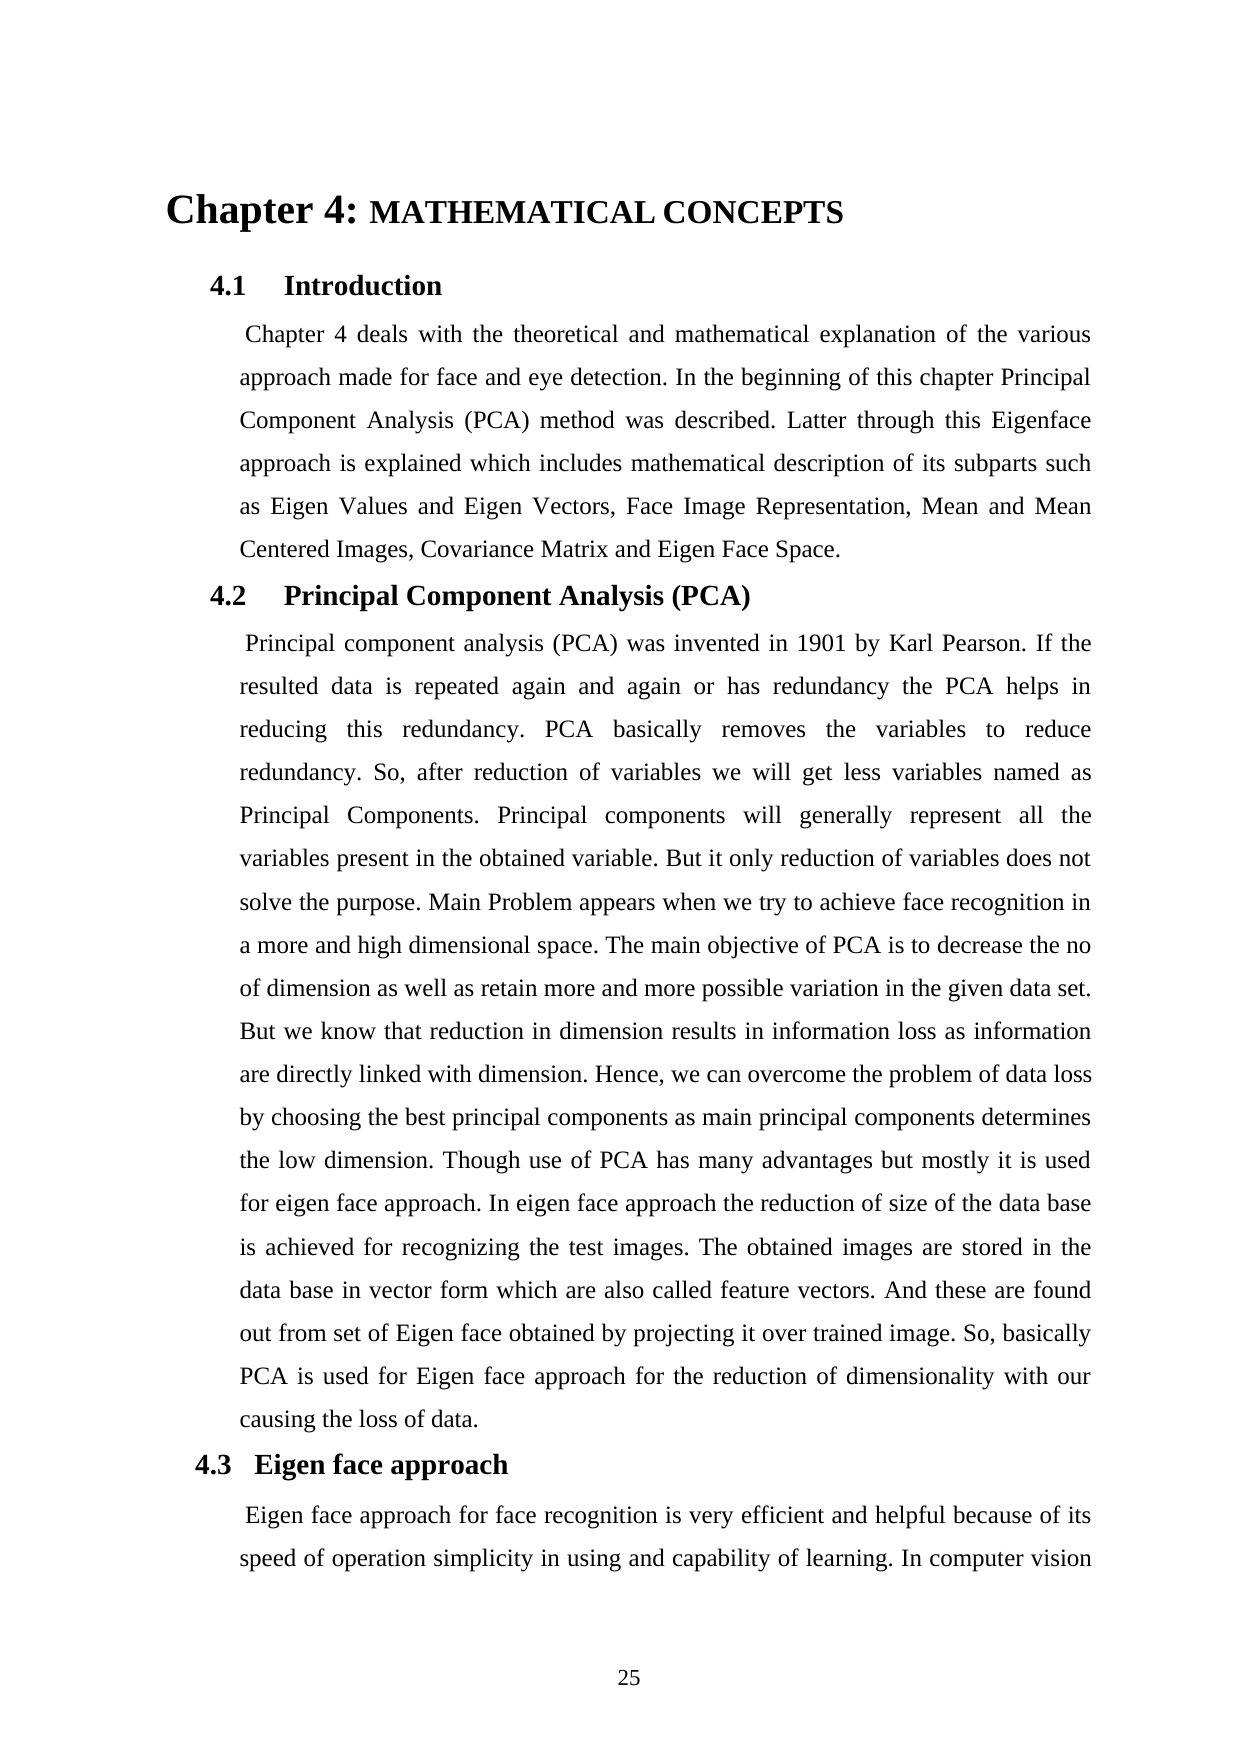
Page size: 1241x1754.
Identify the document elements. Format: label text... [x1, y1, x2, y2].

subtitle Eigen face approach [195, 1447, 1092, 1481]
subtitle Introduction [210, 268, 1092, 302]
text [239, 1500, 1092, 1572]
text Chapter 4: MATHEMATICAL CONCEPTS [165, 184, 1092, 232]
text Principal component analysis (PCA) was invented in 1901 by Karl Pearson. If the resulted data is repeated again and again or has redundancy the PCA helps in reducing this redundancy. PCA basically removes the variables to reduce redundancy. So, after reduction of variables we will get less variables named as Principal Components. Principal components will generally represent all the variables present in the obtained variable. But it only reduction of variables does not solve the purpose. Main Problem appears when we try to achieve face recognition in a more and high dimensional space. The main objective of PCA is to decrease the no of dimension as well as retain more and more possible variation in the given data set. But we know that reduction in dimension results in information loss as information are directly linked with dimension. Hence, we can overcome the problem of data loss by choosing the best principal components as main principal components determines the low dimension. Though use of PCA has many advantages but mostly it is used for eigen face approach. In eigen face approach the reduction of size of the data base is achieved for recognizing the test images. The obtained images are stored in the data base in vector form which are also called feature vectors. And these are found out from set of Eigen face obtained by projecting it over trained image. So, basically PCA is used for Eigen face approach for the reduction of dimensionality with our causing the loss of data. [239, 628, 1092, 1433]
subtitle Principal Component Analysis (PCA) [210, 578, 1092, 611]
text Chapter 4 deals with the theoretical and mathematical explanation of the various approach made for face and eye detection. In the beginning of this chapter Principal Component Analysis (PCA) method was described. Latter through this Eigenface approach is explained which includes mathematical description of its subparts such as Eigen Values and Eigen Vectors, Face Image Representation, Mean and Mean Centered Images, Covariance Matrix and Eigen Face Space. [239, 319, 1092, 563]
